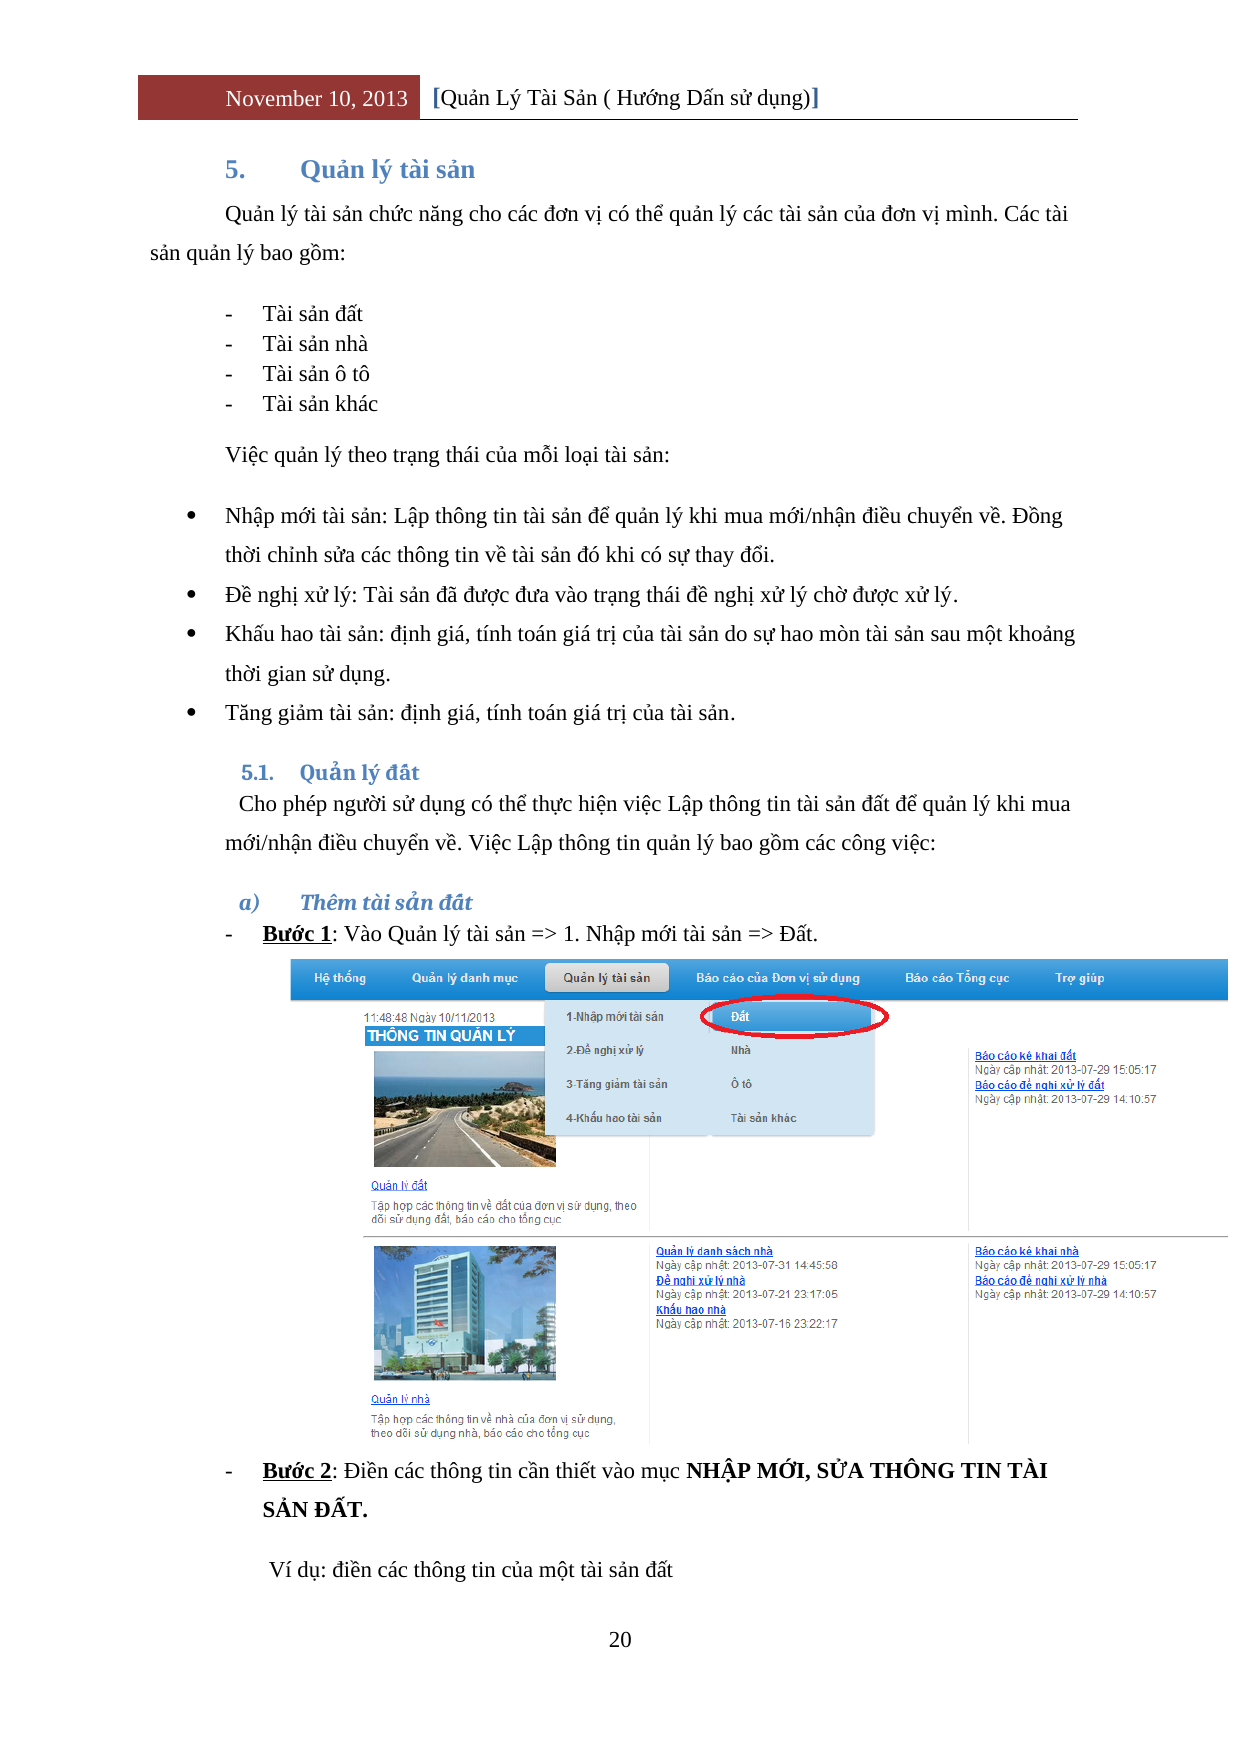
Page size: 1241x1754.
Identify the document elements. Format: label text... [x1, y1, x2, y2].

list Bước 1: Vào Quản lý tài sản => 1. Nhập mới tài sản => Đất. [225, 920, 1090, 946]
list Tài sản khác [225, 390, 1090, 417]
text Quản lý tài sản chức năng cho các đơn vị có thể quản lý các tài sản của đơn vị mình. Các tài sản quản lý bao gồm: [150, 200, 1090, 266]
subtitle Quản lý tài sản [225, 153, 1090, 184]
text Việc quản lý theo trạng thái của mỗi loại tài sản: [150, 441, 1090, 468]
subtitle Thêm tài sản đất [239, 889, 1090, 916]
list Đề nghị xử lý: Tài sản đã được đưa vào trạng thái đề nghị xử lý chờ được xử lý. [187, 581, 1090, 607]
list Khấu hao tài sản: định giá, tính toán giá trị của tài sản do sự hao mòn tài sản sau một khoảng thời gian sử dụng. [187, 620, 1090, 686]
list Tài sản nhà [225, 330, 1090, 356]
list Tăng giảm tài sản: định giá, tính toán giá trị của tài sản. [187, 699, 1090, 726]
list Bước 2: Điền các thông tin cần thiết vào mục NHẬP MỚI, SỬA THÔNG TIN TÀI SẢN ĐẤT. [225, 1457, 1090, 1522]
text Ví dụ: điền các thông tin của một tài sản đất [269, 1556, 1090, 1583]
list Nhập mới tài sản: Lập thông tin tài sản để quản lý khi mua mới/nhận điều chuyển về. Đồng thời chỉnh sửa các thông tin về tài sản đó khi có sự thay đổi. [187, 502, 1090, 568]
list Tài sản đất [225, 300, 1090, 326]
list Tài sản ô tô [225, 360, 1090, 387]
text Cho phép người sử dụng có thể thực hiện việc Lập thông tin tài sản đất để quản lý khi mua mới/nhận điều chuyển về. Việc Lập thông tin quản lý bao gồm các công việc: [225, 790, 1090, 856]
subtitle Quản lý đất [241, 759, 1090, 786]
picture [290, 959, 1230, 1444]
